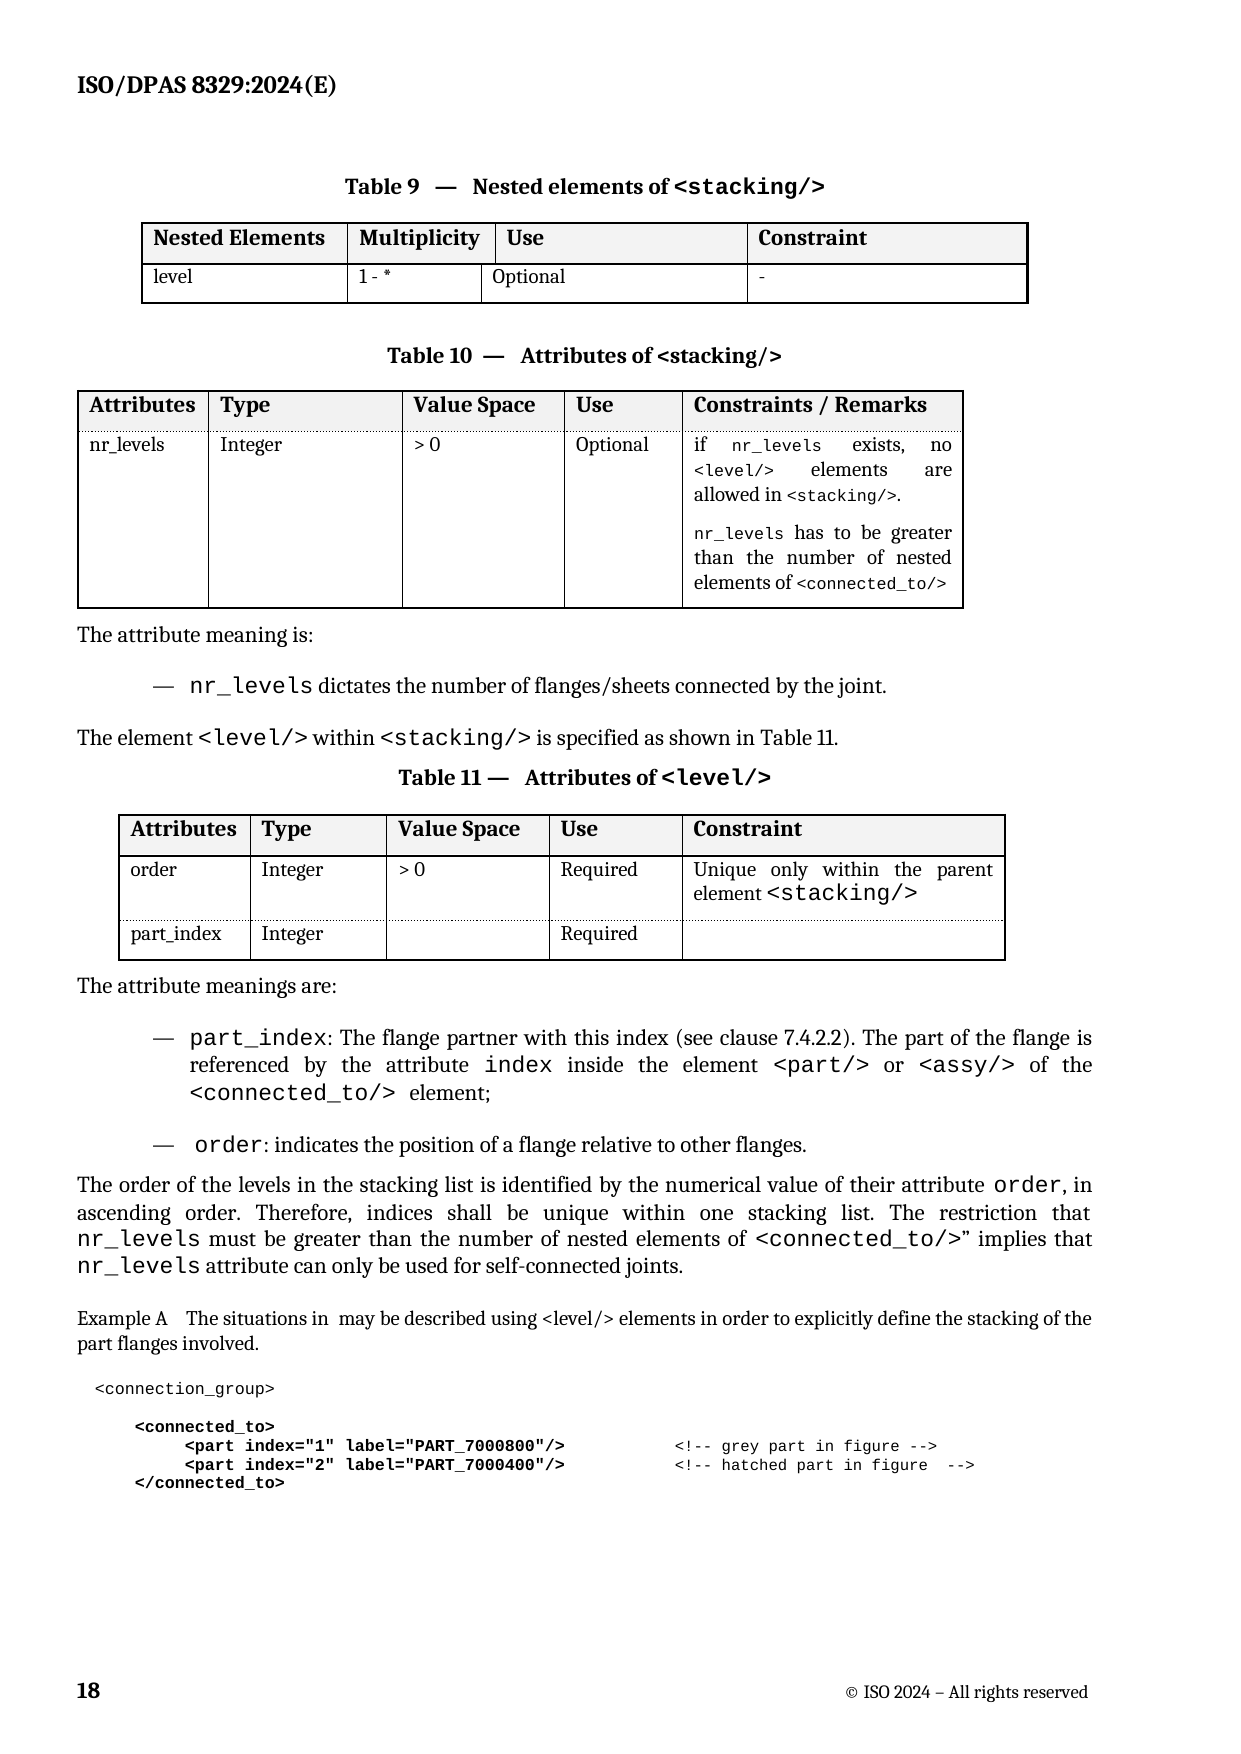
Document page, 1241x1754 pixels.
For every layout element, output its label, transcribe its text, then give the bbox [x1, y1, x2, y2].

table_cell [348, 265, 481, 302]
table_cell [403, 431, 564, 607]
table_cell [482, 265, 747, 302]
text <part index="2" label="PART_7000400"/> <!-- hatched part in figure --> [94, 1456, 1075, 1475]
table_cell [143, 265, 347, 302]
text The attribute meaning is: [77, 621, 1092, 648]
text The attribute meanings are: [77, 973, 1092, 999]
text Example A The situations in may be described using <level/> elements in order to explicitly define the stacking of the part flanges involved. [77, 1306, 1092, 1356]
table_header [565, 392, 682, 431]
text </connected_to> [94, 1475, 1075, 1494]
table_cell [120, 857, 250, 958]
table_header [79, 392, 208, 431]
text Table 9 — Nested elements of <stacking/> [77, 174, 1092, 201]
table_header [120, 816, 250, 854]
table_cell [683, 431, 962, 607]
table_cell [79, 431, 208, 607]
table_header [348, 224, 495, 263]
list nr_levels dictates the number of flanges/sheets connected by the joint. [152, 673, 1092, 700]
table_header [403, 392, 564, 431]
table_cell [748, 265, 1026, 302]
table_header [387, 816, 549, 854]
list order: indicates the position of a flange relative to other flanges. [152, 1132, 1092, 1159]
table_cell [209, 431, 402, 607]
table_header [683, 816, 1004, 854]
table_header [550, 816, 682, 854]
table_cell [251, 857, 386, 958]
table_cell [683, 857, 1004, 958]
list part_index: The flange partner with this index (see clause 7.4.2.2). The part of the flange is referenced by the attribute index inside the element <part/> or <assy/> of the <connected_to/> element; [152, 1024, 1092, 1107]
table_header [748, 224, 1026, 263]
text The order of the levels in the stacking list is identified by the numerical value of their attribute order, in ascending order. Therefore, indices shall be unique within one stacking list. The restriction that nr_levels must be greater than the number of nested elements of <connected_to/>” implies that nr_levels attribute can only be used for self-connected joints. [77, 1172, 1092, 1281]
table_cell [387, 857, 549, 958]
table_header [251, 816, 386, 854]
text <connection_group> [94, 1381, 1075, 1400]
text <connected_to> [94, 1418, 1075, 1437]
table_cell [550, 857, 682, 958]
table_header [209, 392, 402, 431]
text The element <level/> within <stacking/> is specified as shown in Table 11. [77, 725, 1092, 753]
text Table 11 — Attributes of <level/> [77, 765, 1092, 793]
text <part index="1" label="PART_7000800"/> <!-- grey part in figure --> [94, 1437, 1075, 1456]
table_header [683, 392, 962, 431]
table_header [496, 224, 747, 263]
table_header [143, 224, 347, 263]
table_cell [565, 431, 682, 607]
text Table 10 — Attributes of <stacking/> [77, 343, 1092, 369]
